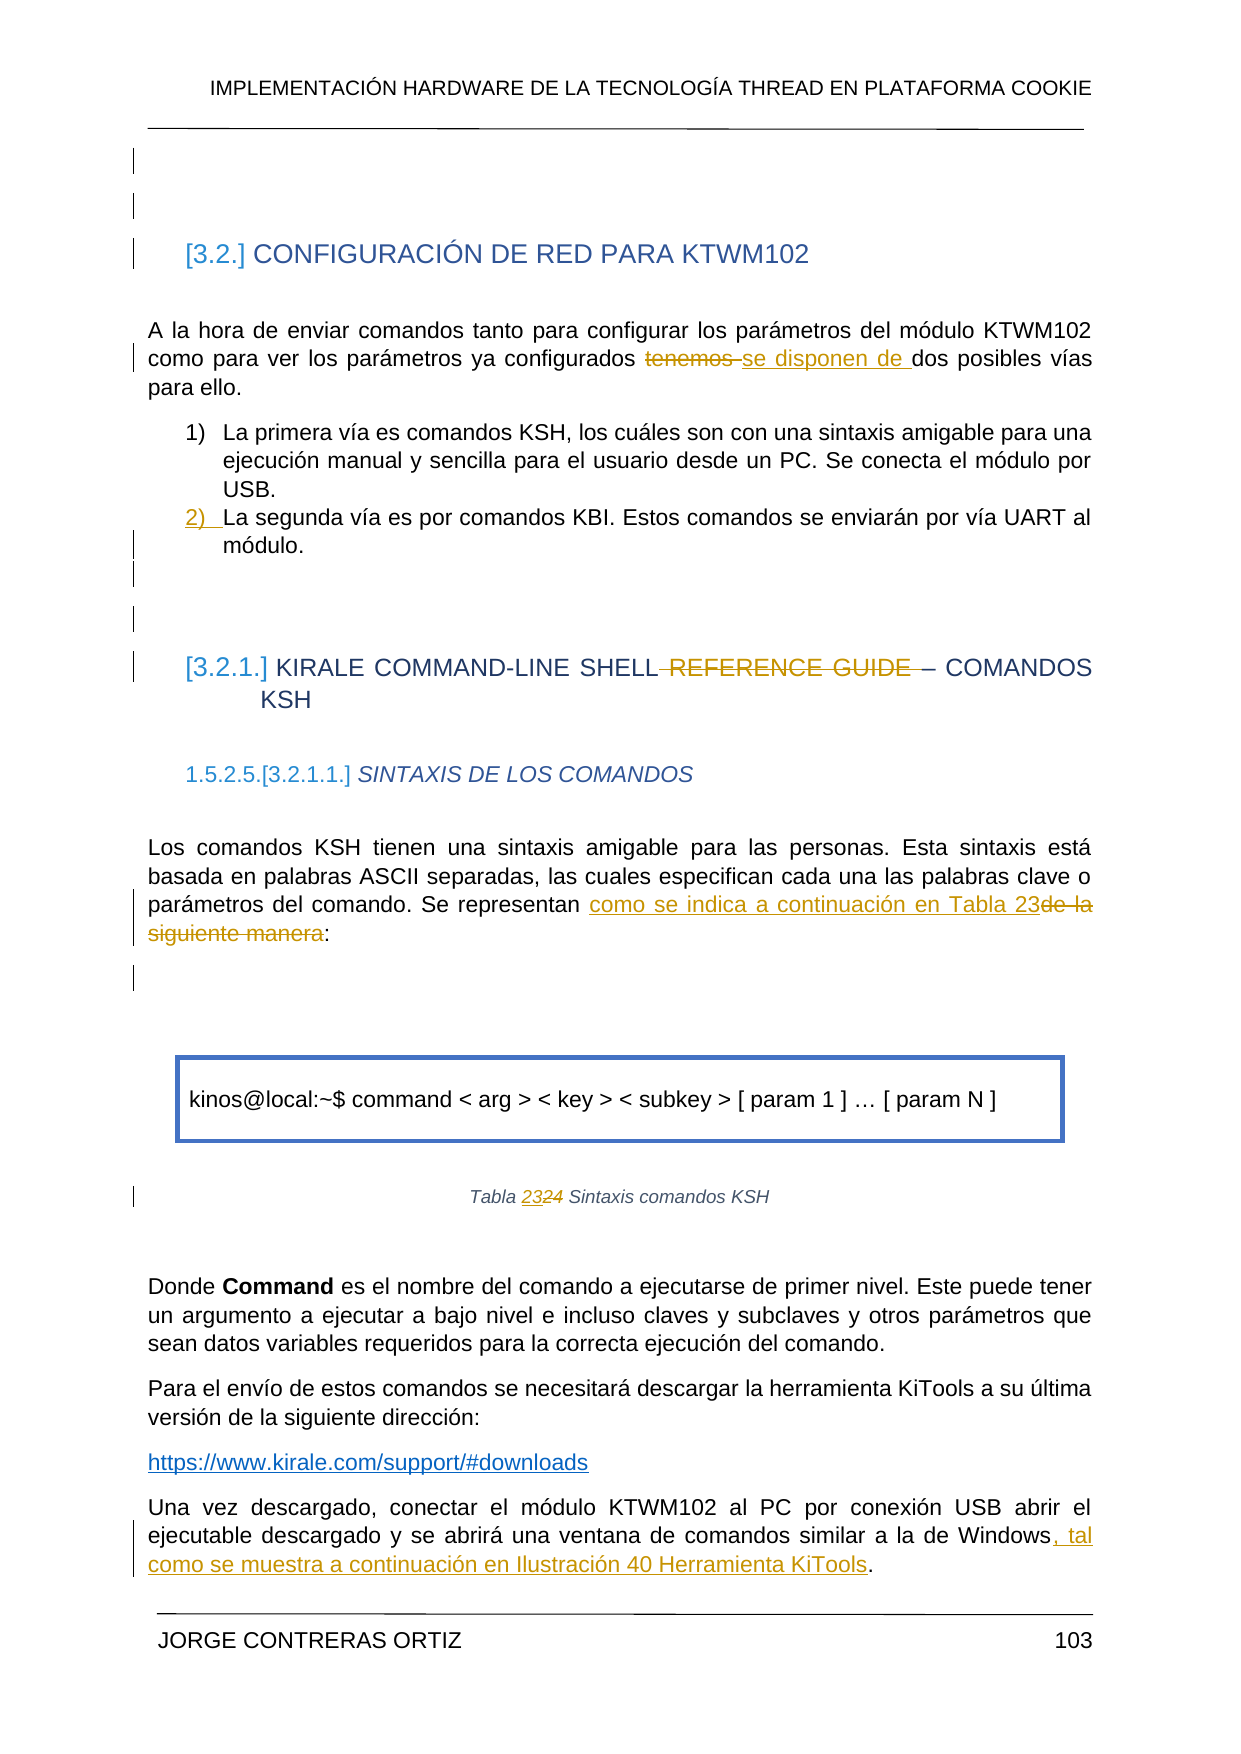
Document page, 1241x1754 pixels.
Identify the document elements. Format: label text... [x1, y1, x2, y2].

subtitle KIRALE COMMAND-LINE SHELL– COMANDOS KSH [185, 651, 1092, 713]
text Donde Command es el nombre del comando a ejecutarse de primer nivel. Este puede tener un argumento a ejecutar a bajo nivel e incluso claves y subclaves y otros parámetros que sean datos variables requeridos para la correcta ejecución del comando. [148, 1273, 1092, 1357]
text Los comandos KSH tienen una sintaxis amigable para las personas. Esta sintaxis está basada en palabras ASCII separadas, las cuales especifican cada una las palabras clave o parámetros del comando. Se representan : [148, 834, 1092, 946]
subtitle SINTAXIS DE LOS COMANDOS [185, 761, 1092, 787]
text Tabla Sintaxis comandos KSH [148, 1186, 1092, 1207]
list La primera vía es comandos KSH, los cuáles son con una sintaxis amigable para una ejecución manual y sencilla para el usuario desde un PC. Se conecta el módulo por USB. [185, 419, 1092, 502]
text Para el envío de estos comandos se necesitará descargar la herramienta KiTools a su última versión de la siguiente dirección: [148, 1375, 1092, 1430]
table_header kinos@local:~$ command < arg > < key > < subkey > [ param 1 ] … [ param N ] [180, 1060, 1060, 1139]
text Una vez descargado, conectar el módulo KTWM102 al PC por conexión USB abrir el ejecutable descargado y se abrirá una ventana de comandos similar a la de Windows. [148, 1494, 1092, 1577]
subtitle CONFIGURACIÓN DE RED PARA KTWM102 [185, 238, 1092, 269]
text https://www.kirale.com/support/#downloads [148, 1449, 1092, 1475]
text A la hora de enviar comandos tanto para configurar los parámetros del módulo KTWM102 como para ver los parámetros ya configurados dos posibles vías para ello. [148, 317, 1092, 400]
list La segunda vía es por comandos KBI. Estos comandos se enviarán por vía UART al módulo. [185, 504, 1092, 559]
